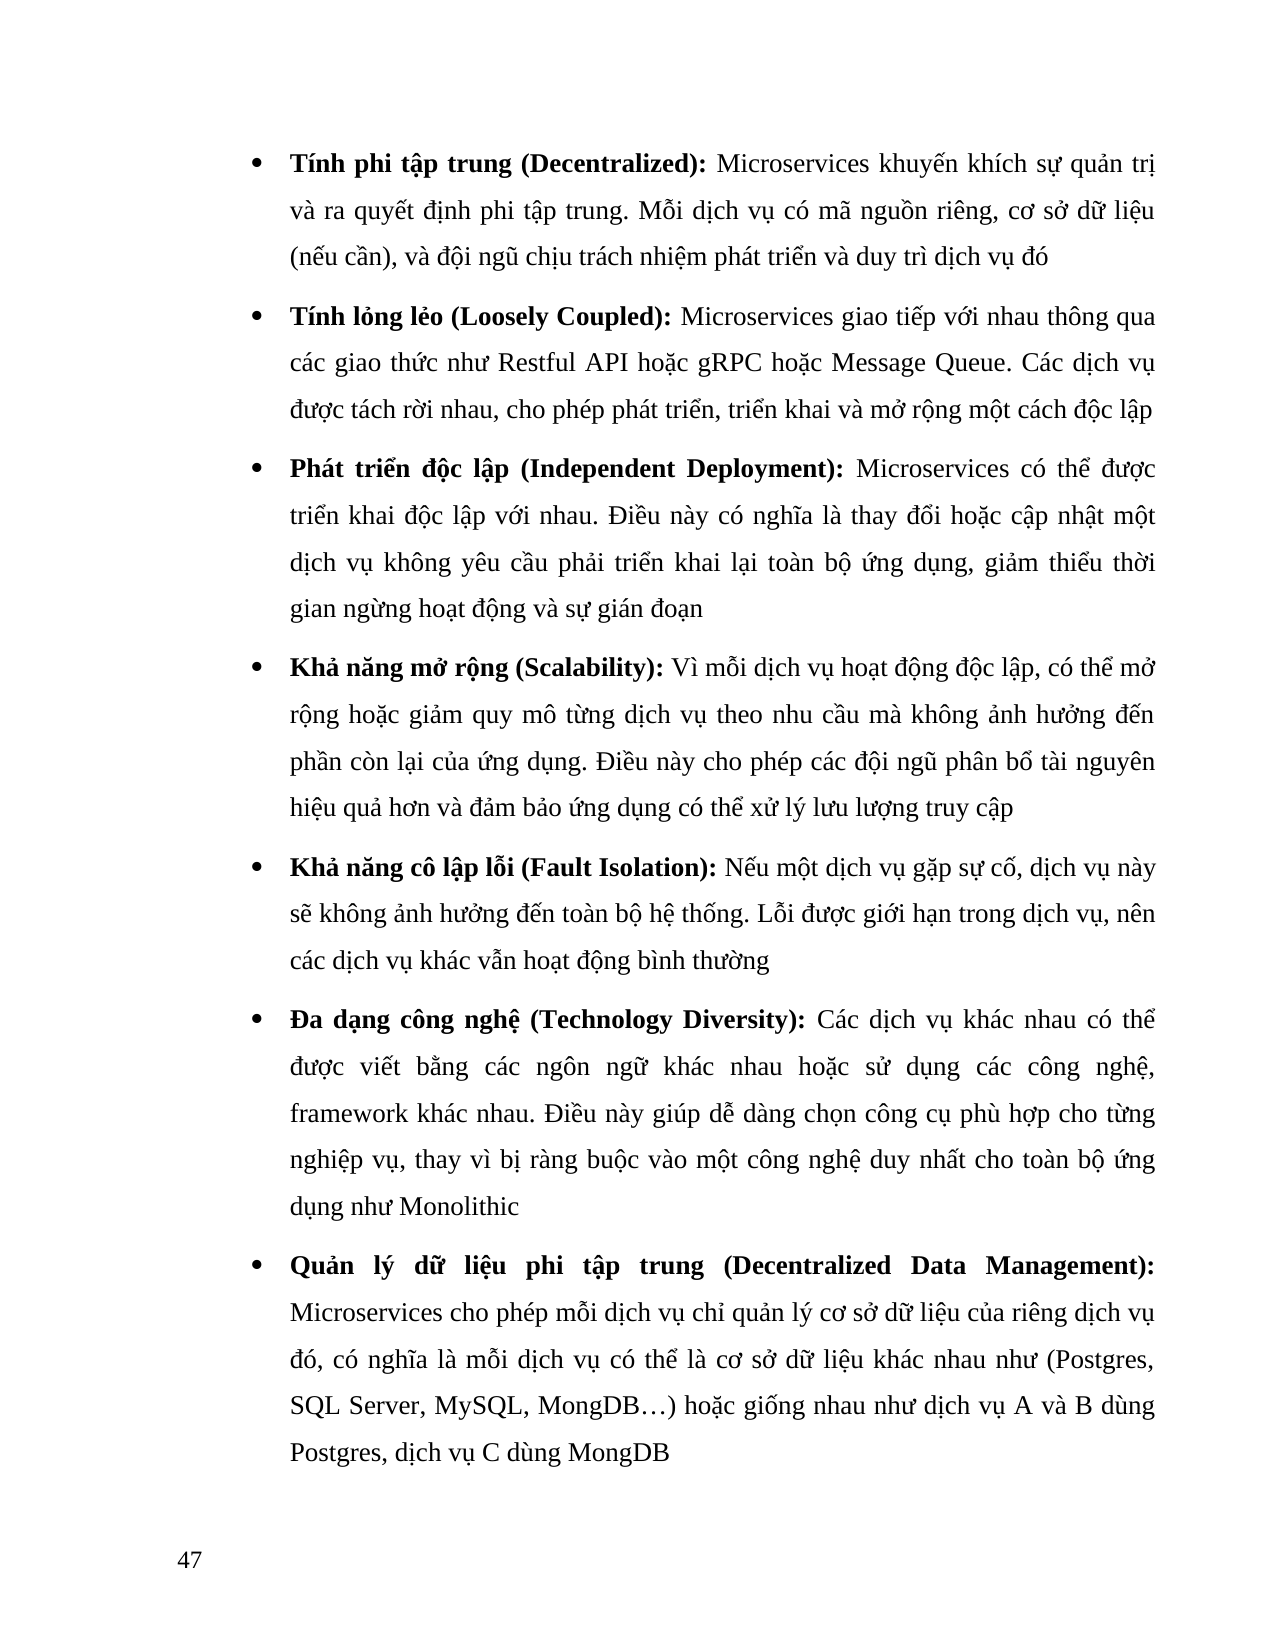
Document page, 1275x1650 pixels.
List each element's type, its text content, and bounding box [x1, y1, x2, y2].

list Phát triển độc lập (Independent Deployment): Microservices có thể được triển khai độc lập với nhau. Điều này có nghĩa là thay đổi hoặc cập nhật một dịch vụ không yêu cầu phải triển khai lại toàn bộ ứng dụng, giảm thiểu thời gian ngừng hoạt động và sự gián đoạn [252, 452, 1156, 623]
list Khả năng mở rộng (Scalability): Vì mỗi dịch vụ hoạt động độc lập, có thể mở rộng hoặc giảm quy mô từng dịch vụ theo nhu cầu mà không ảnh hưởng đến phần còn lại của ứng dụng. Điều này cho phép các đội ngũ phân bổ tài nguyên hiệu quả hơn và đảm bảo ứng dụng có thể xử lý lưu lượng truy cập [252, 651, 1156, 823]
list Tính lỏng lẻo (Loosely Coupled): Microservices giao tiếp với nhau thông qua các giao thức như Restful API hoặc gRPC hoặc Message Queue. Các dịch vụ được tách rời nhau, cho phép phát triển, triển khai và mở rộng một cách độc lập [252, 299, 1156, 424]
list Tính phi tập trung (Decentralized): Microservices khuyến khích sự quản trị và ra quyết định phi tập trung. Mỗi dịch vụ có mã nguồn riêng, cơ sở dữ liệu (nếu cần), và đội ngũ chịu trách nhiệm phát triển và duy trì dịch vụ đó [252, 147, 1156, 272]
list Khả năng cô lập lỗi (Fault Isolation): Nếu một dịch vụ gặp sự cố, dịch vụ này sẽ không ảnh hưởng đến toàn bộ hệ thống. Lỗi được giới hạn trong dịch vụ, nên các dịch vụ khác vẫn hoạt động bình thường [252, 851, 1156, 975]
list Quản lý dữ liệu phi tập trung (Decentralized Data Management): Microservices cho phép mỗi dịch vụ chỉ quản lý cơ sở dữ liệu của riêng dịch vụ đó, có nghĩa là mỗi dịch vụ có thể là cơ sở dữ liệu khác nhau như (Postgres, SQL Server, MySQL, MongDB…) hoặc giống nhau như dịch vụ A và B dùng Postgres, dịch vụ C dùng MongDB [252, 1249, 1156, 1467]
list Đa dạng công nghệ (Technology Diversity): Các dịch vụ khác nhau có thể được viết bằng các ngôn ngữ khác nhau hoặc sử dụng các công nghệ, framework khác nhau. Điều này giúp dễ dàng chọn công cụ phù hợp cho từng nghiệp vụ, thay vì bị ràng buộc vào một công nghệ duy nhất cho toàn bộ ứng dụng như Monolithic [252, 1003, 1156, 1221]
